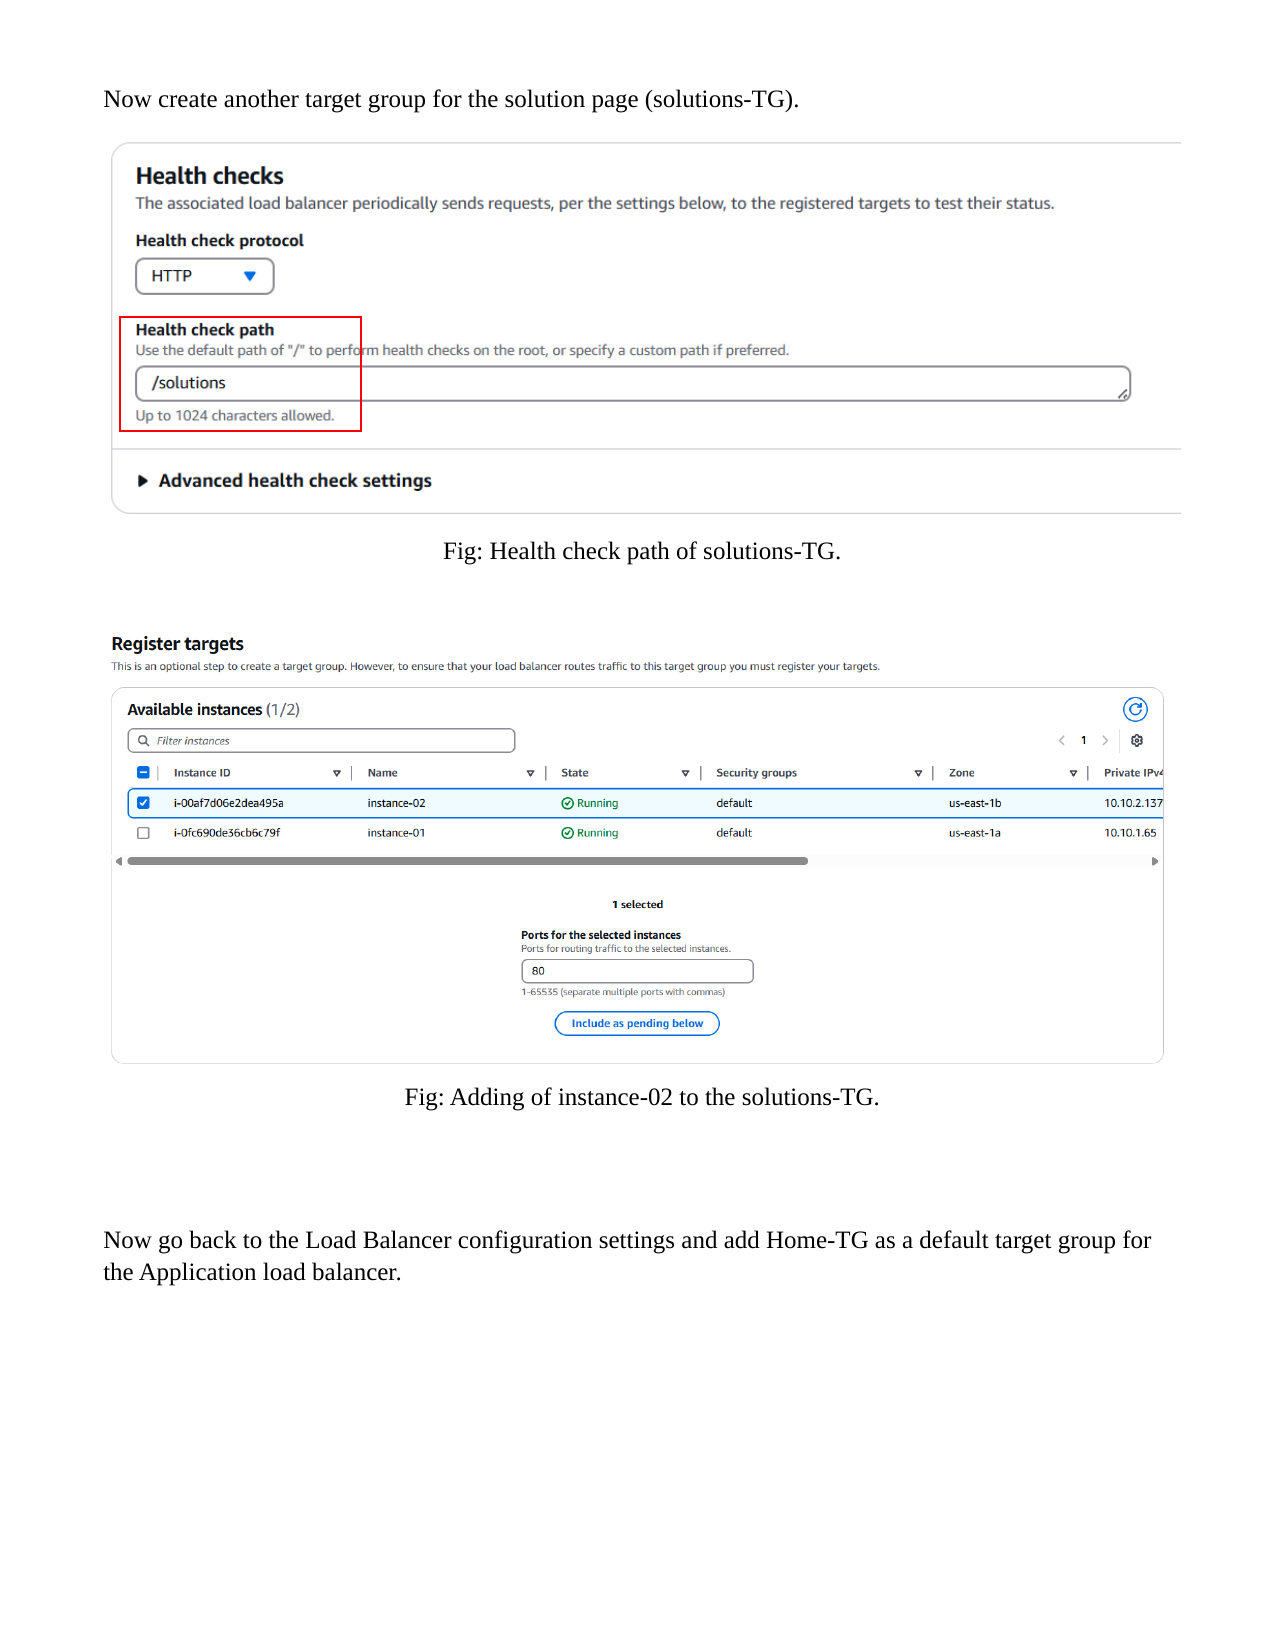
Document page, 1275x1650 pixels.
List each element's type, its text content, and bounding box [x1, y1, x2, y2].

text Now go back to the Load Balancer configuration settings and add Home-TG as a default target group for the Application load balancer. [103, 1226, 1181, 1285]
text Now create another target group for the solution page (solutions-TG). [103, 84, 1181, 113]
text Fig: Adding of instance-02 to the solutions-TG. [103, 1082, 1181, 1111]
picture [103, 132, 1182, 518]
picture [103, 631, 1182, 1064]
text Fig: Health check path of solutions-TG. [103, 536, 1181, 565]
